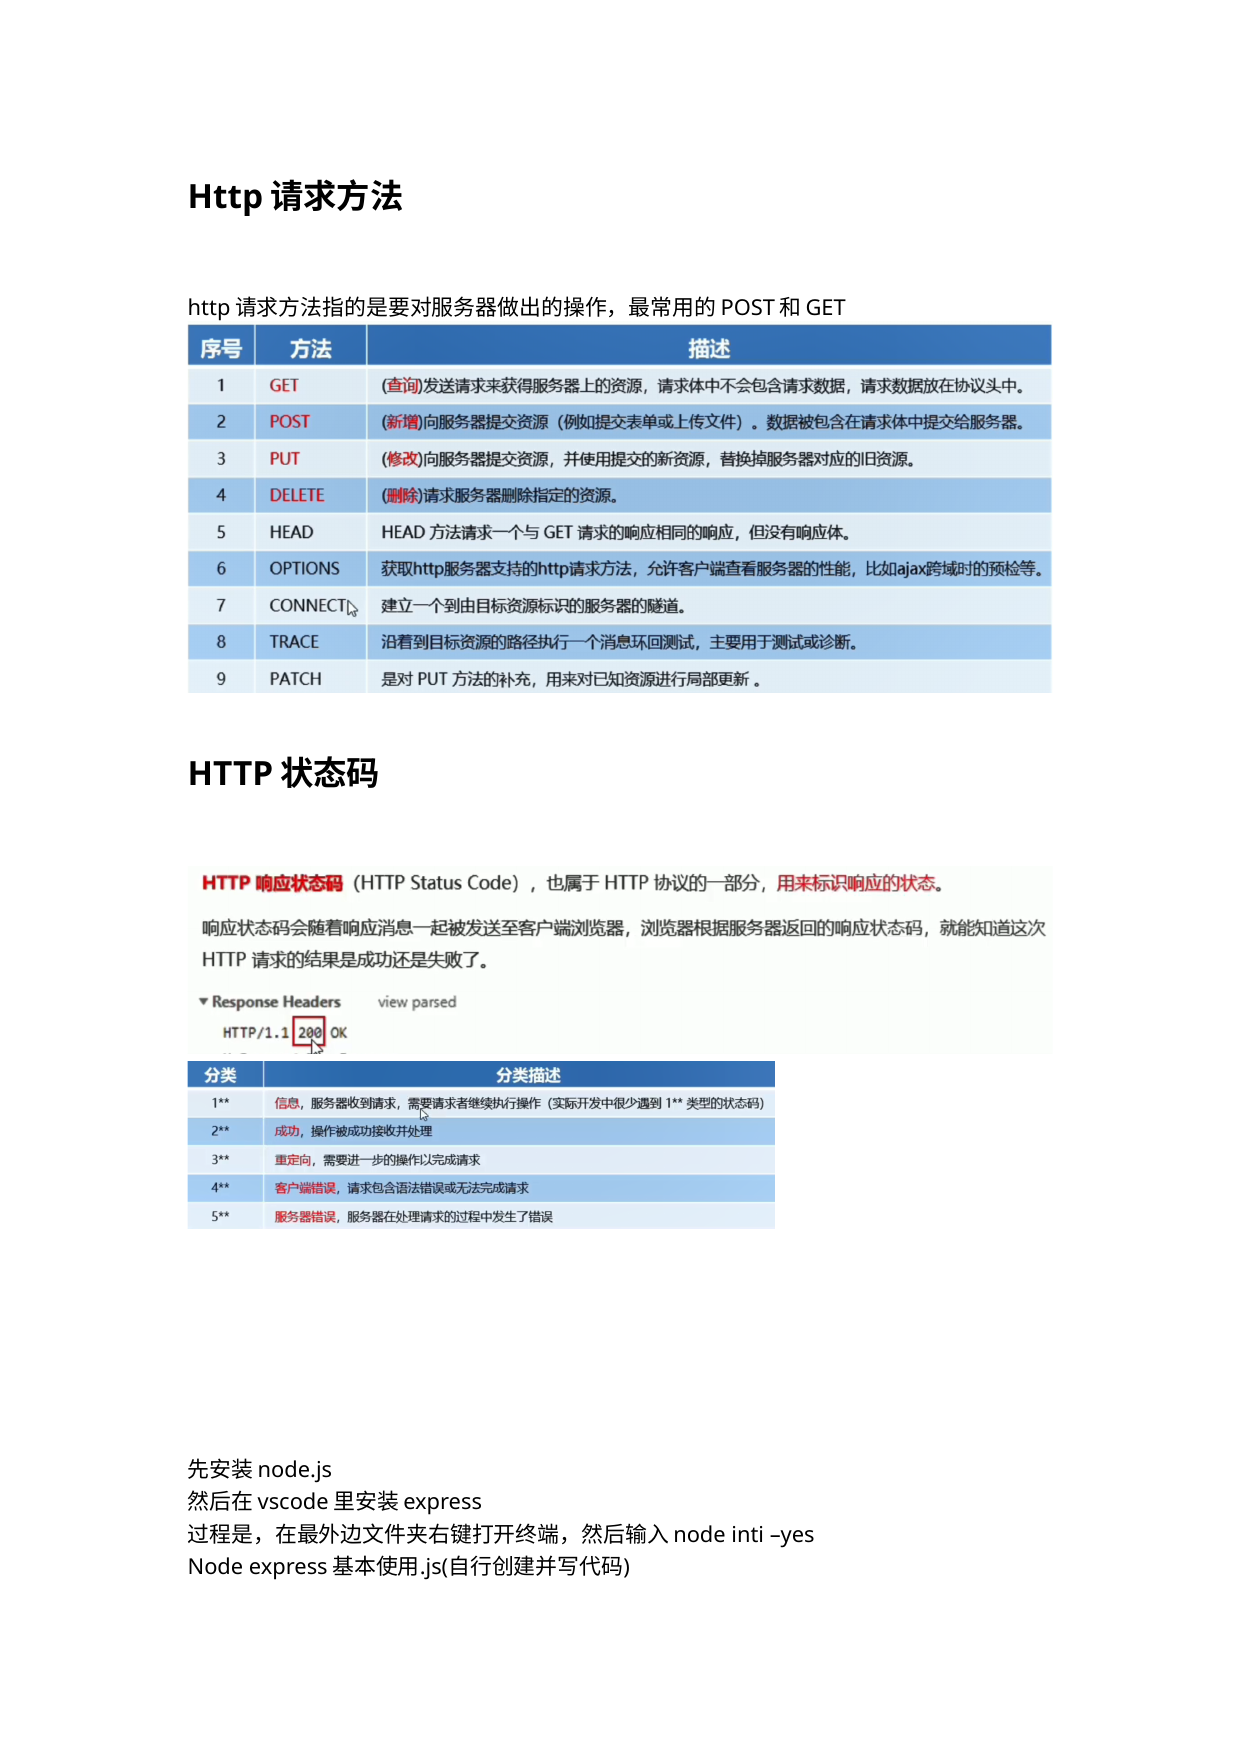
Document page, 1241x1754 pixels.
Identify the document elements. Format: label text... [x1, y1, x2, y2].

text Node express基本使用.js(自行创建并写代码) [187, 1549, 1053, 1581]
subtitle HTTP状态码 [187, 739, 1053, 804]
text http请求方法指的是要对服务器做出的操作，最常用的POST和GET [187, 289, 1053, 321]
text 然后在vscode里安装express [187, 1484, 1053, 1516]
subtitle Http请求方法 [187, 162, 1053, 227]
text 过程是，在最外边文件夹右键打开终端，然后输入node inti –yes [187, 1516, 1053, 1549]
picture [187, 321, 1053, 693]
text 先安装node.js [187, 1451, 1053, 1484]
picture [187, 866, 1053, 1054]
picture [187, 1061, 775, 1229]
